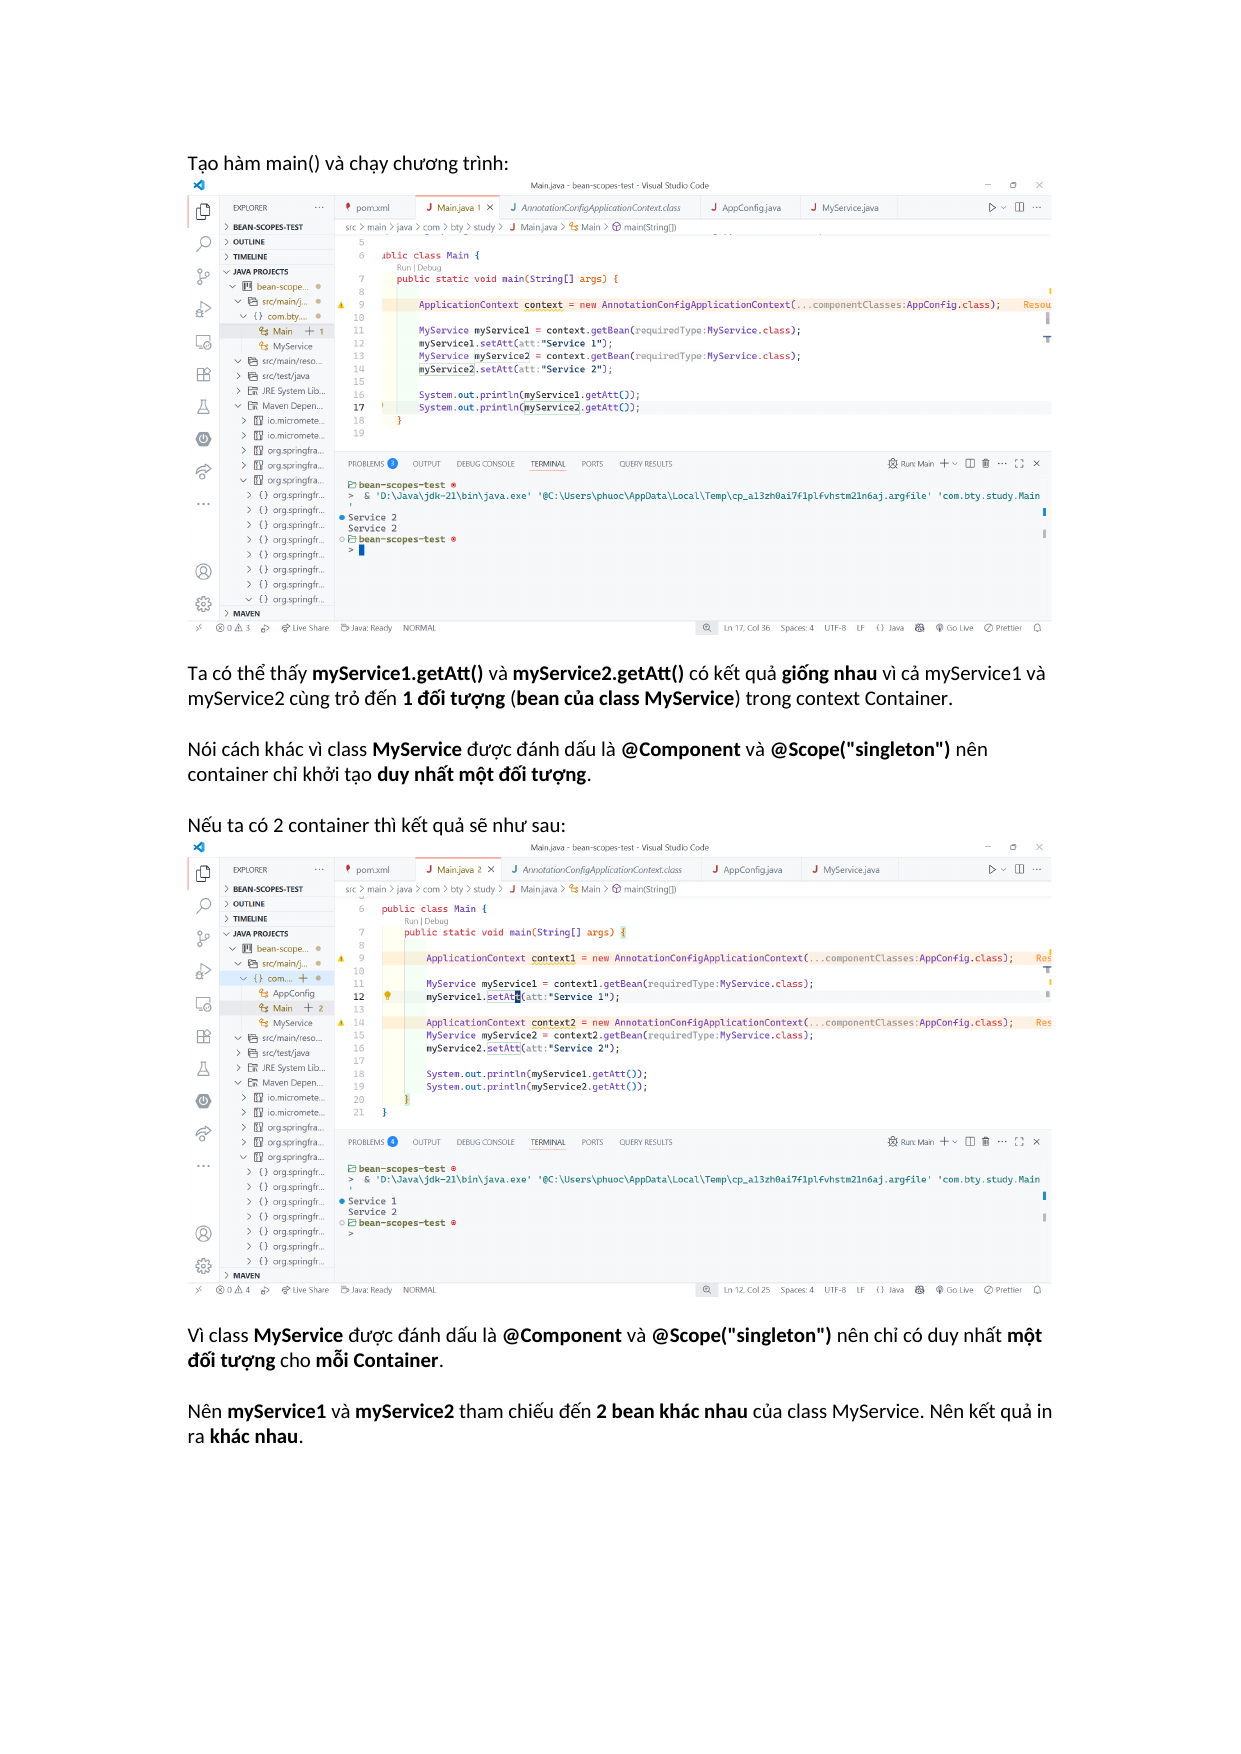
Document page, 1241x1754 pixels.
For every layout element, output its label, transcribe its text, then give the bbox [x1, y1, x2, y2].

list Nếu ta có 2 container thì kết quả sẽ như sau: [187, 812, 1053, 838]
list Nói cách khác vì class MyService được đánh dấu là @Component và @Scope("singleton") nên container chỉ khởi tạo duy nhất một đối tượng. [187, 736, 1053, 787]
picture [187, 837, 1052, 1297]
picture [187, 175, 1052, 635]
list Nên myService1 và myService2 tham chiếu đến 2 bean khác nhau của class MyService. Nên kết quả in ra khác nhau. [187, 1398, 1053, 1449]
list Tạo hàm main() và chạy chương trình: [187, 150, 1053, 175]
list Vì class MyService được đánh dấu là @Component và @Scope("singleton") nên chỉ có duy nhất một đối tượng cho mỗi Container. [187, 1322, 1053, 1373]
list Ta có thể thấy myService1.getAtt() và myService2.getAtt() có kết quả giống nhau vì cả myService1 và myService2 cùng trỏ đến 1 đối tượng (bean của class MyService) trong context Container. [187, 660, 1053, 711]
